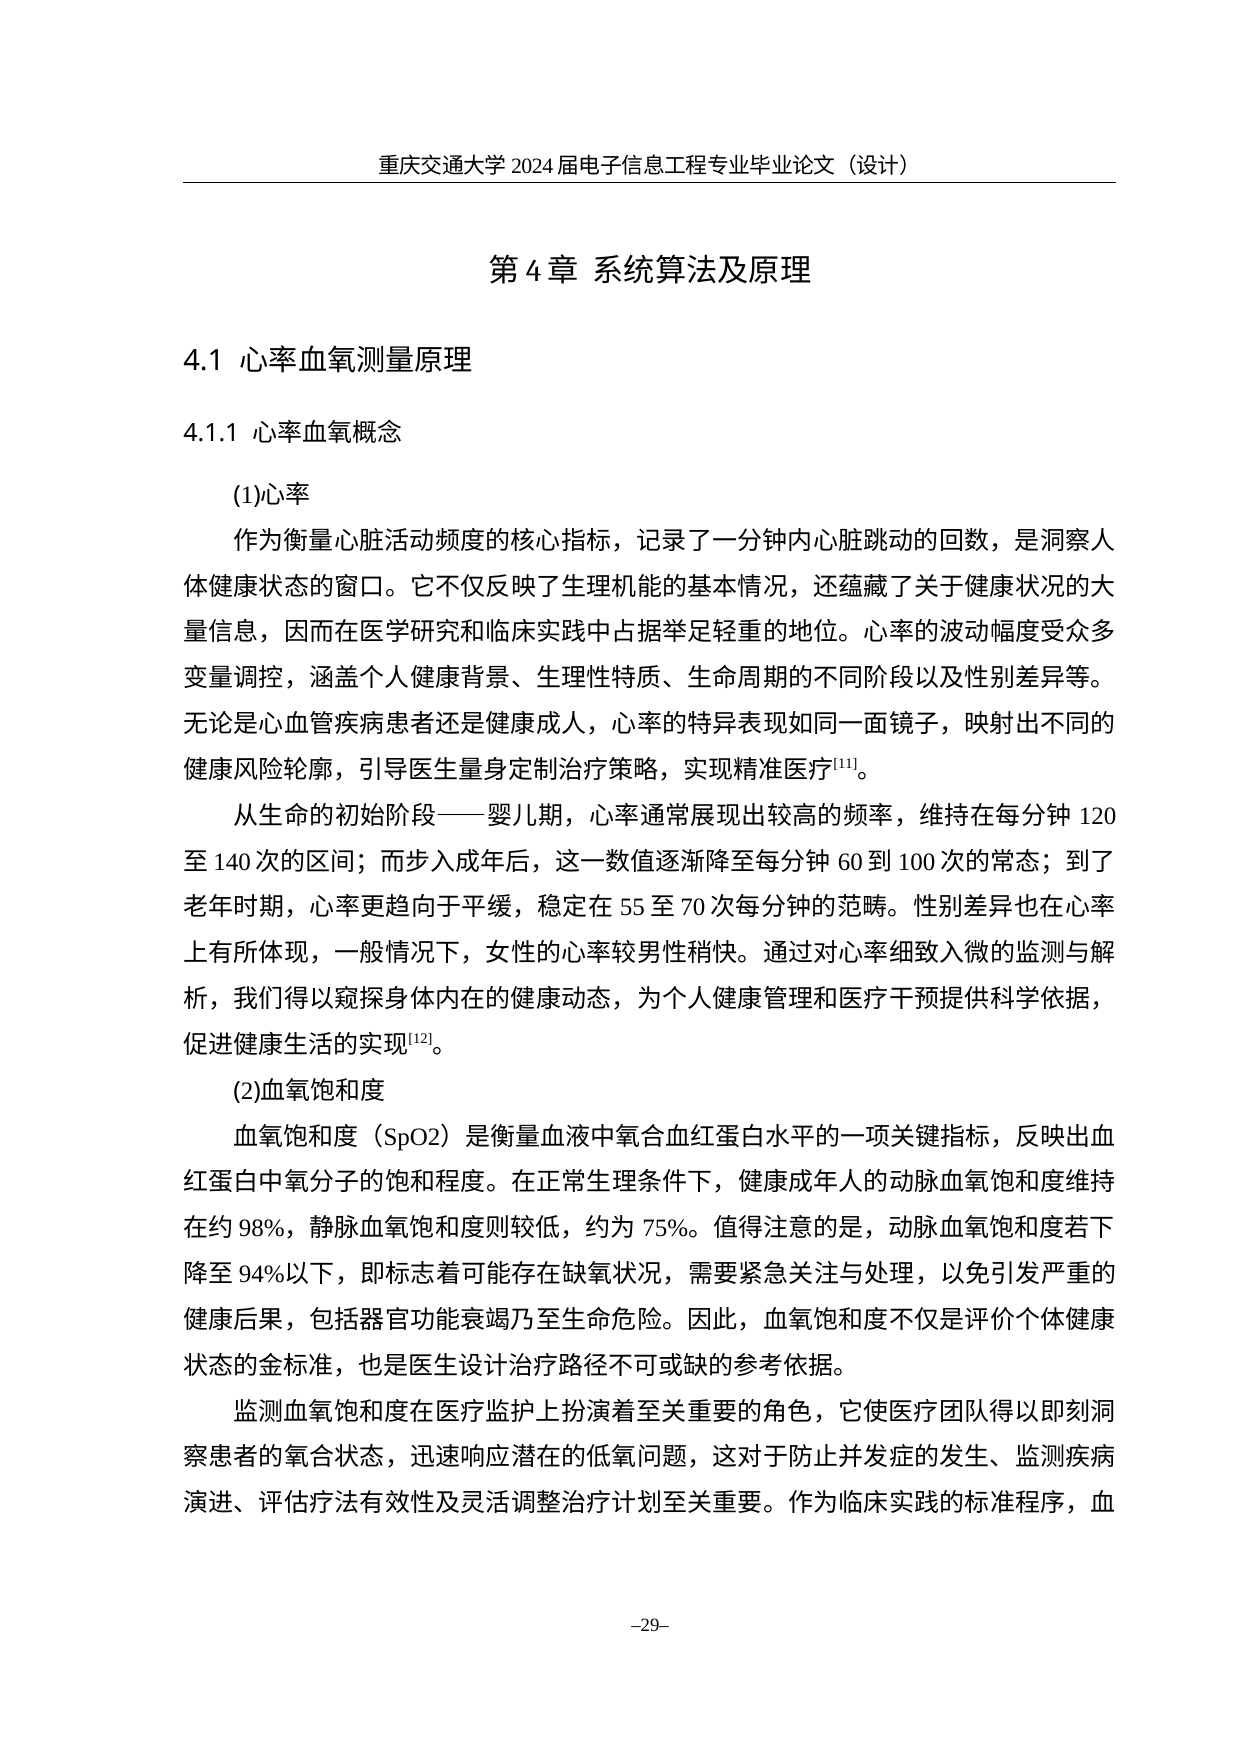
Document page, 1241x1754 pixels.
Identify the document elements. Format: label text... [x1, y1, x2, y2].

text 从生命的初始阶段——婴儿期，心率通常展现出较高的频率，维持在每分钟120至140次的区间；而步入成年后，这一数值逐渐降至每分钟60到100次的常态；到了老年时期，心率更趋向于平缓，稳定在55至70次每分钟的范畴。性别差异也在心率上有所体现，一般情况下，女性的心率较男性稍快。通过对心率细致入微的监测与解析，我们得以窥探身体内在的健康动态，为个人健康管理和医疗干预提供科学依据，促进健康生活的实现[12]。 [183, 787, 1116, 1062]
subtitle 4.1.1 心率血氧概念 [183, 412, 1116, 448]
subtitle 第4章 系统算法及原理 [183, 246, 1116, 291]
text 血氧饱和度（SpO2）是衡量血液中氧合血红蛋白水平的一项关键指标，反映出血红蛋白中氧分子的饱和程度。在正常生理条件下，健康成年人的动脉血氧饱和度维持在约98%，静脉血氧饱和度则较低，约为75%。值得注意的是，动脉血氧饱和度若下降至94%以下，即标志着可能存在缺氧状况，需要紧急关注与处理，以免引发严重的健康后果，包括器官功能衰竭乃至生命危险。因此，血氧饱和度不仅是评价个体健康状态的金标准，也是医生设计治疗路径不可或缺的参考依据。 [183, 1108, 1116, 1383]
text (2)血氧饱和度 [183, 1062, 1116, 1108]
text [183, 1383, 1116, 1521]
text (1)心率 [183, 467, 1116, 512]
subtitle 4.1 心率血氧测量原理 [183, 336, 1116, 379]
text 作为衡量心脏活动频度的核心指标，记录了一分钟内心脏跳动的回数，是洞察人体健康状态的窗口。它不仅反映了生理机能的基本情况，还蕴藏了关于健康状况的大量信息，因而在医学研究和临床实践中占据举足轻重的地位。心率的波动幅度受众多变量调控，涵盖个人健康背景、生理性特质、生命周期的不同阶段以及性别差异等。无论是心血管疾病患者还是健康成人，心率的特异表现如同一面镜子，映射出不同的健康风险轮廓，引导医生量身定制治疗策略，实现精准医疗[11]。 [183, 512, 1116, 787]
